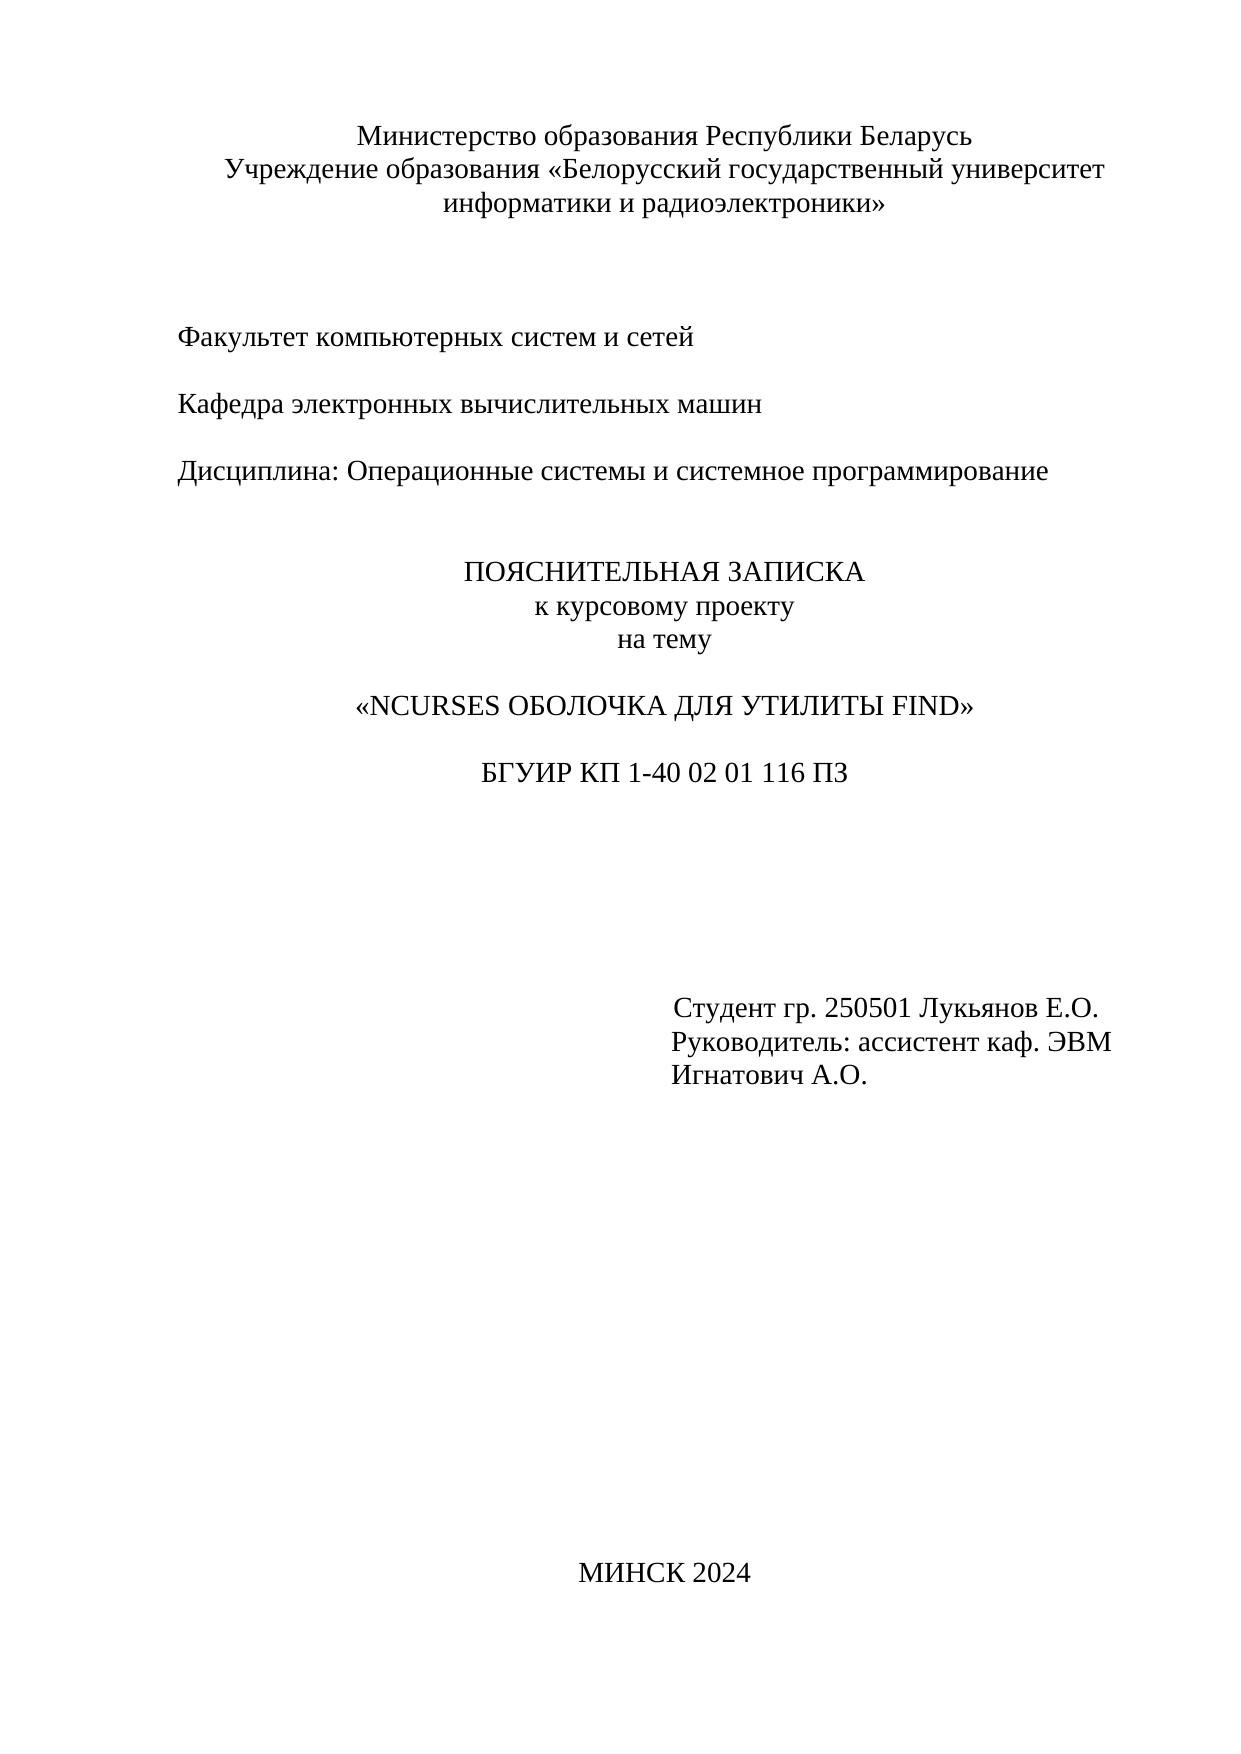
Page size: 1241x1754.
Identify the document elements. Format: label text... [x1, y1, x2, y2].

text Кафедра электронных вычислительных машин [177, 386, 1152, 420]
text Министерство образования Республики Беларусь [177, 118, 1152, 152]
text Студент гр. 250501 Лукьянов Е.О. [177, 990, 1152, 1024]
text Руководитель: ассистент каф. ЭВМ [546, 1024, 1152, 1057]
text информатики и радиоэлектроники» [177, 185, 1152, 219]
text к курсовому проекту [177, 588, 1152, 621]
text Дисциплина: Операционные системы и системное программирование [177, 453, 1152, 487]
text ПОЯСНИТЕЛЬНАЯ ЗАПИСКА [177, 554, 1152, 588]
text МИНСК 2024 [177, 1556, 1152, 1589]
text на тему [177, 621, 1152, 655]
text БГУИР КП 1-40 02 01 116 ПЗ [177, 755, 1152, 789]
text «NCURSES ОБОЛОЧКА ДЛЯ УТИЛИТЫ FIND» [177, 688, 1152, 722]
text Игнатович А.О. [546, 1057, 1152, 1153]
text Факультет компьютерных систем и сетей [177, 319, 1152, 353]
text Учреждение образования «Белорусский государственный университет [177, 152, 1152, 185]
